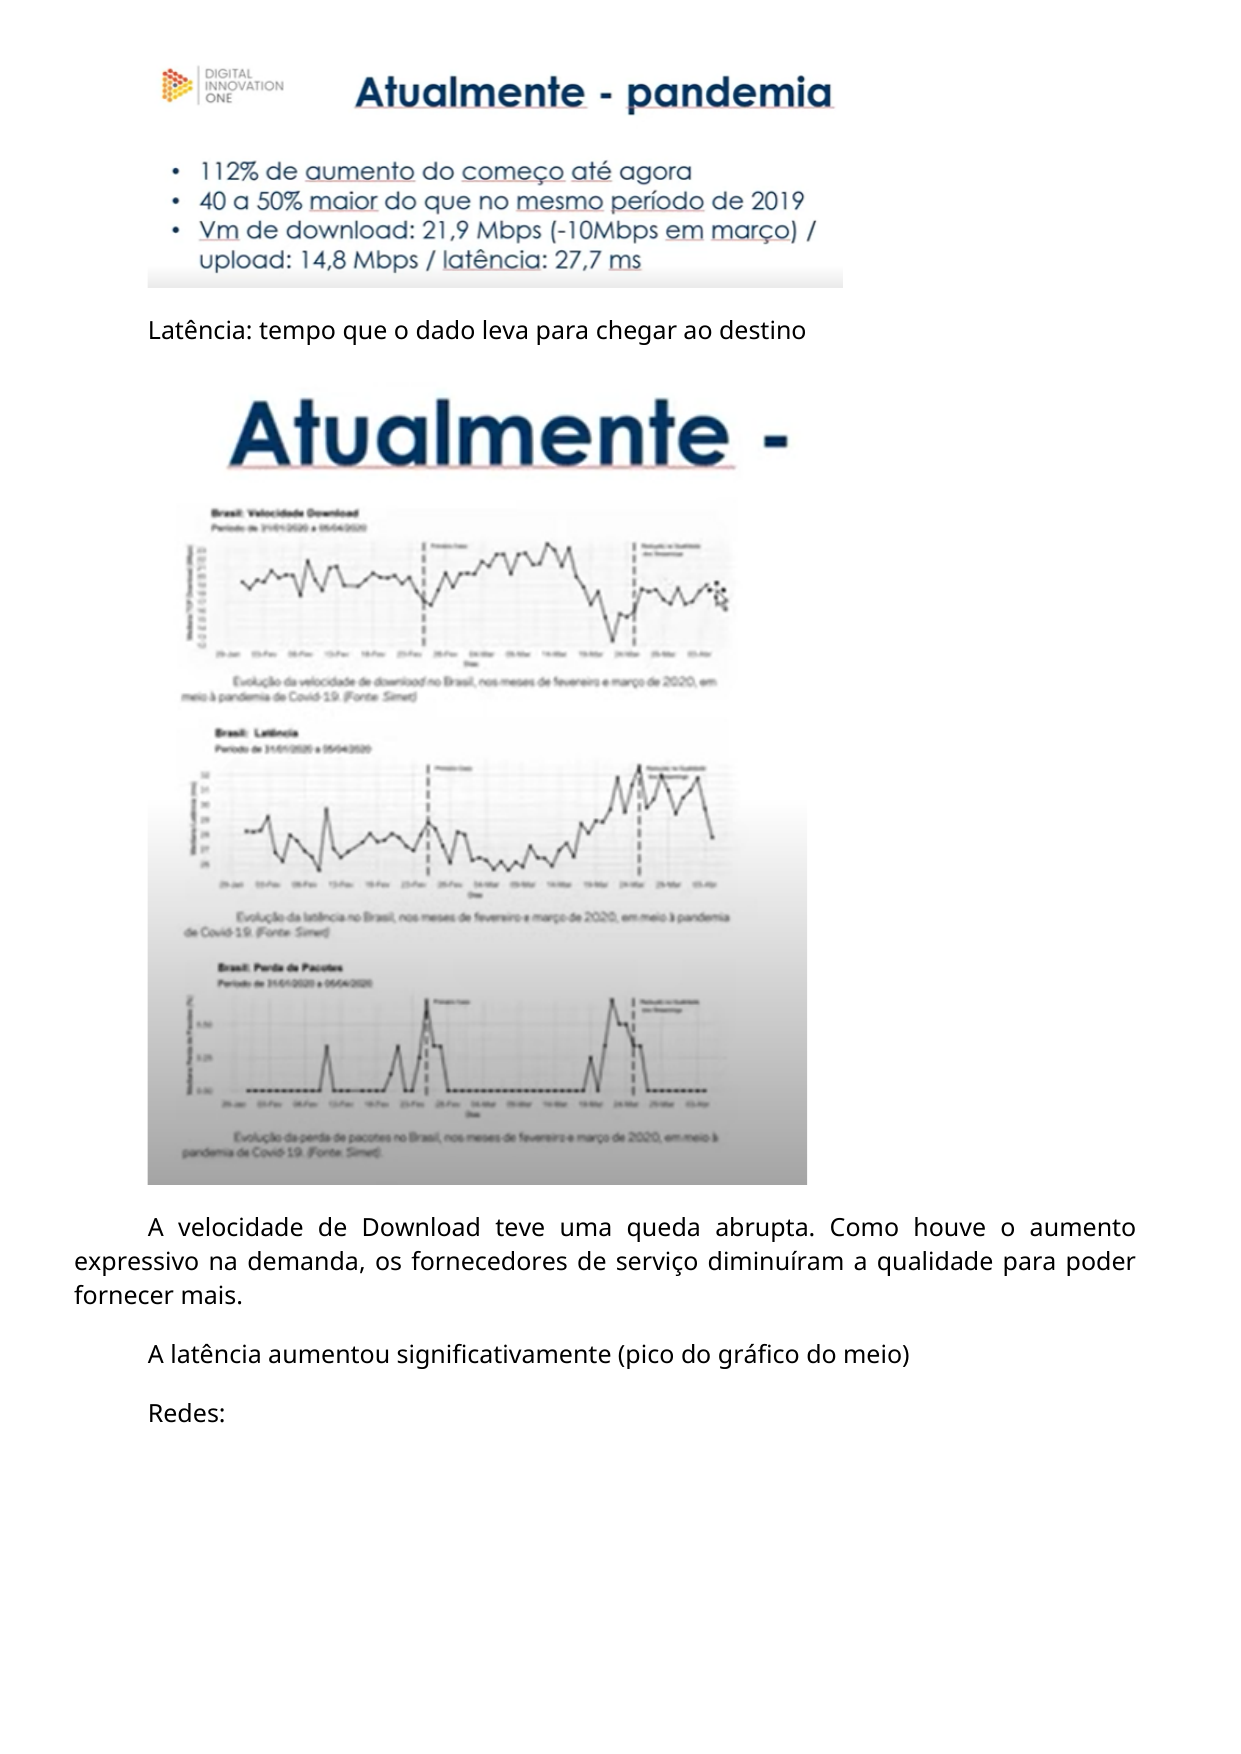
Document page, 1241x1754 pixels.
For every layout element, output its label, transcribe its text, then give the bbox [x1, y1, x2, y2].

picture [147, 372, 808, 1185]
picture [147, 59, 843, 288]
text A velocidade de Download teve uma queda abrupta. Como houve o aumento expressivo na demanda, os fornecedores de serviço diminuíram a qualidade para poder fornecer mais. [74, 1209, 1137, 1312]
text Latência: tempo que o dado leva para chegar ao destino [74, 313, 1137, 347]
text A latência aumentou significativamente (pico do gráfico do meio) [74, 1337, 1137, 1371]
text Redes: [74, 1396, 1137, 1430]
